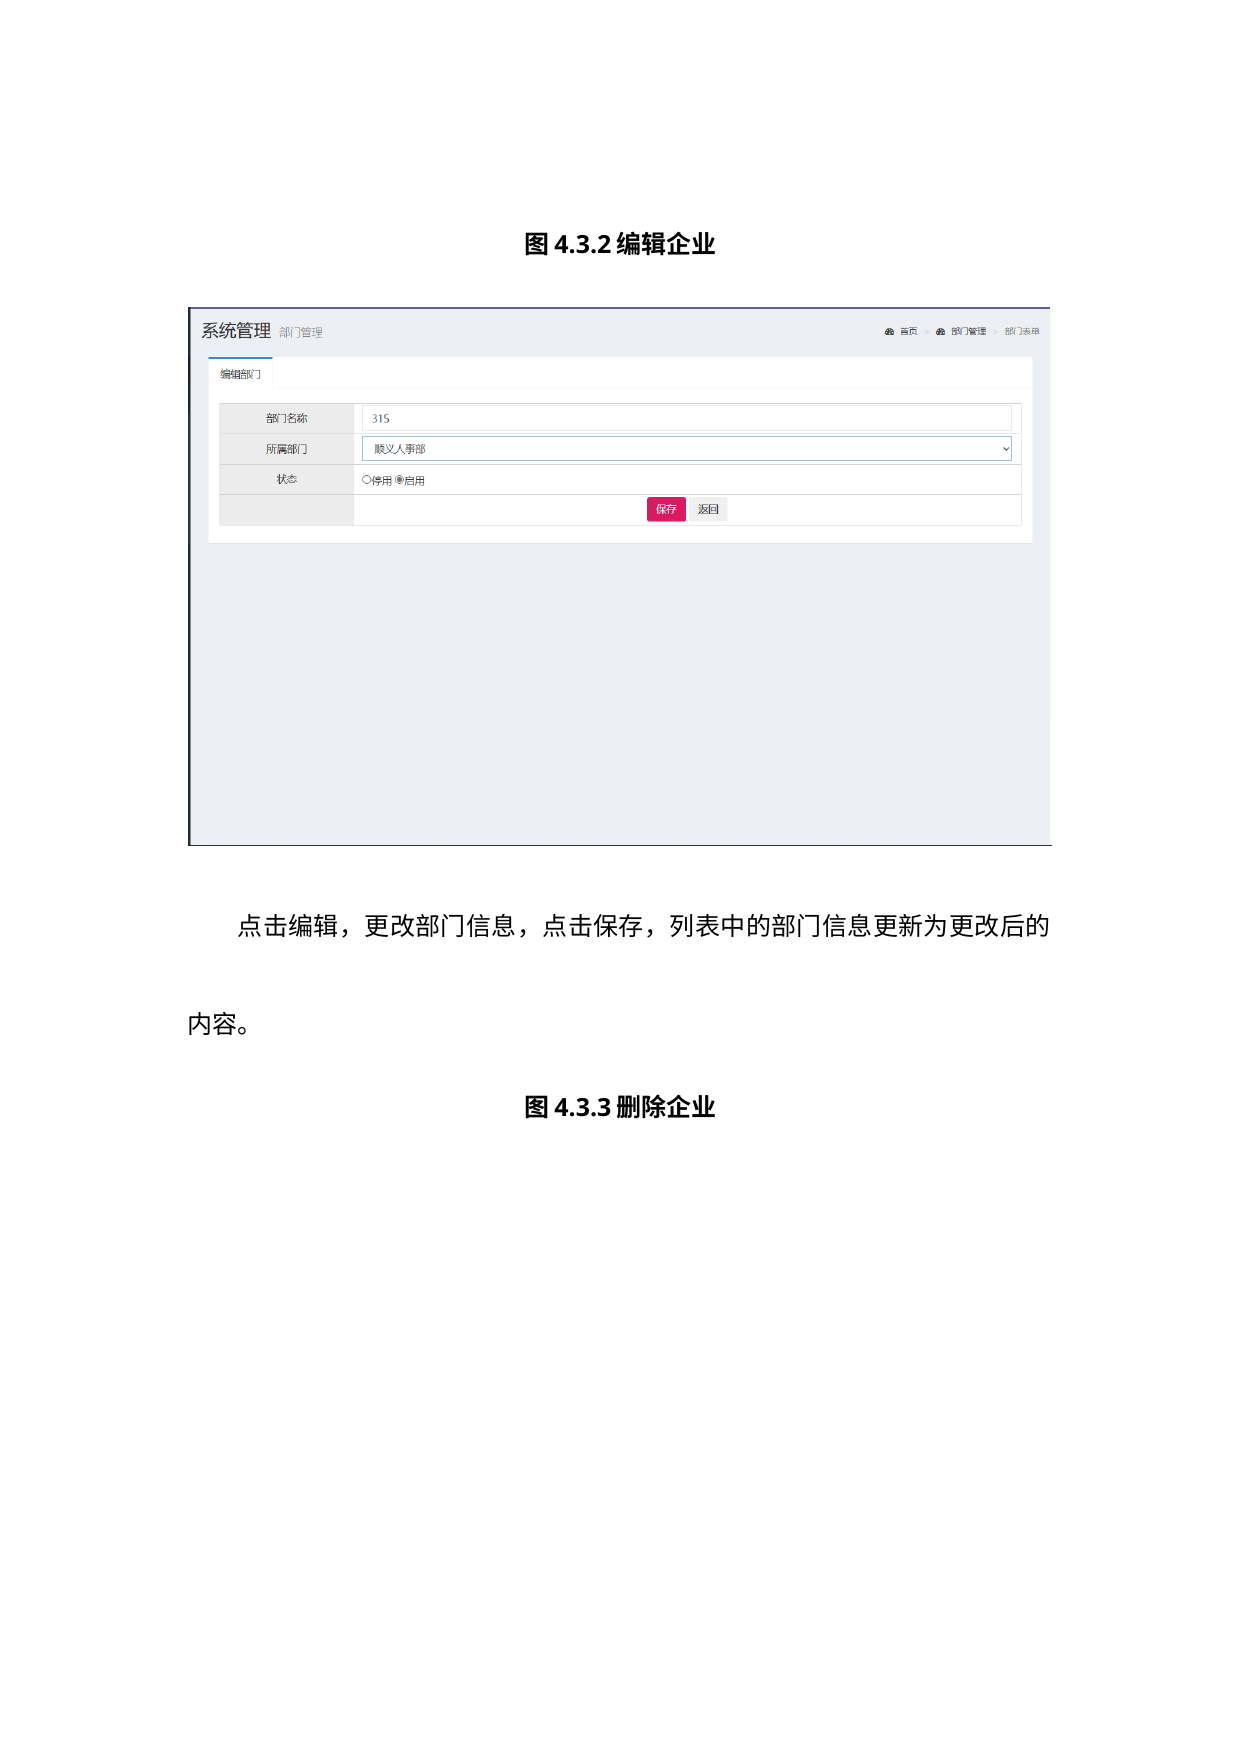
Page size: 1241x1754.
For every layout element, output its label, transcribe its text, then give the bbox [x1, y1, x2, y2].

picture [188, 307, 1053, 846]
text 点击编辑，更改部门信息，点击保存，列表中的部门信息更新为更改后的内容。 [187, 892, 1053, 1055]
text 图4.3.2编辑企业 [187, 210, 1053, 275]
text 图4.3.3删除企业 [187, 1073, 1053, 1138]
